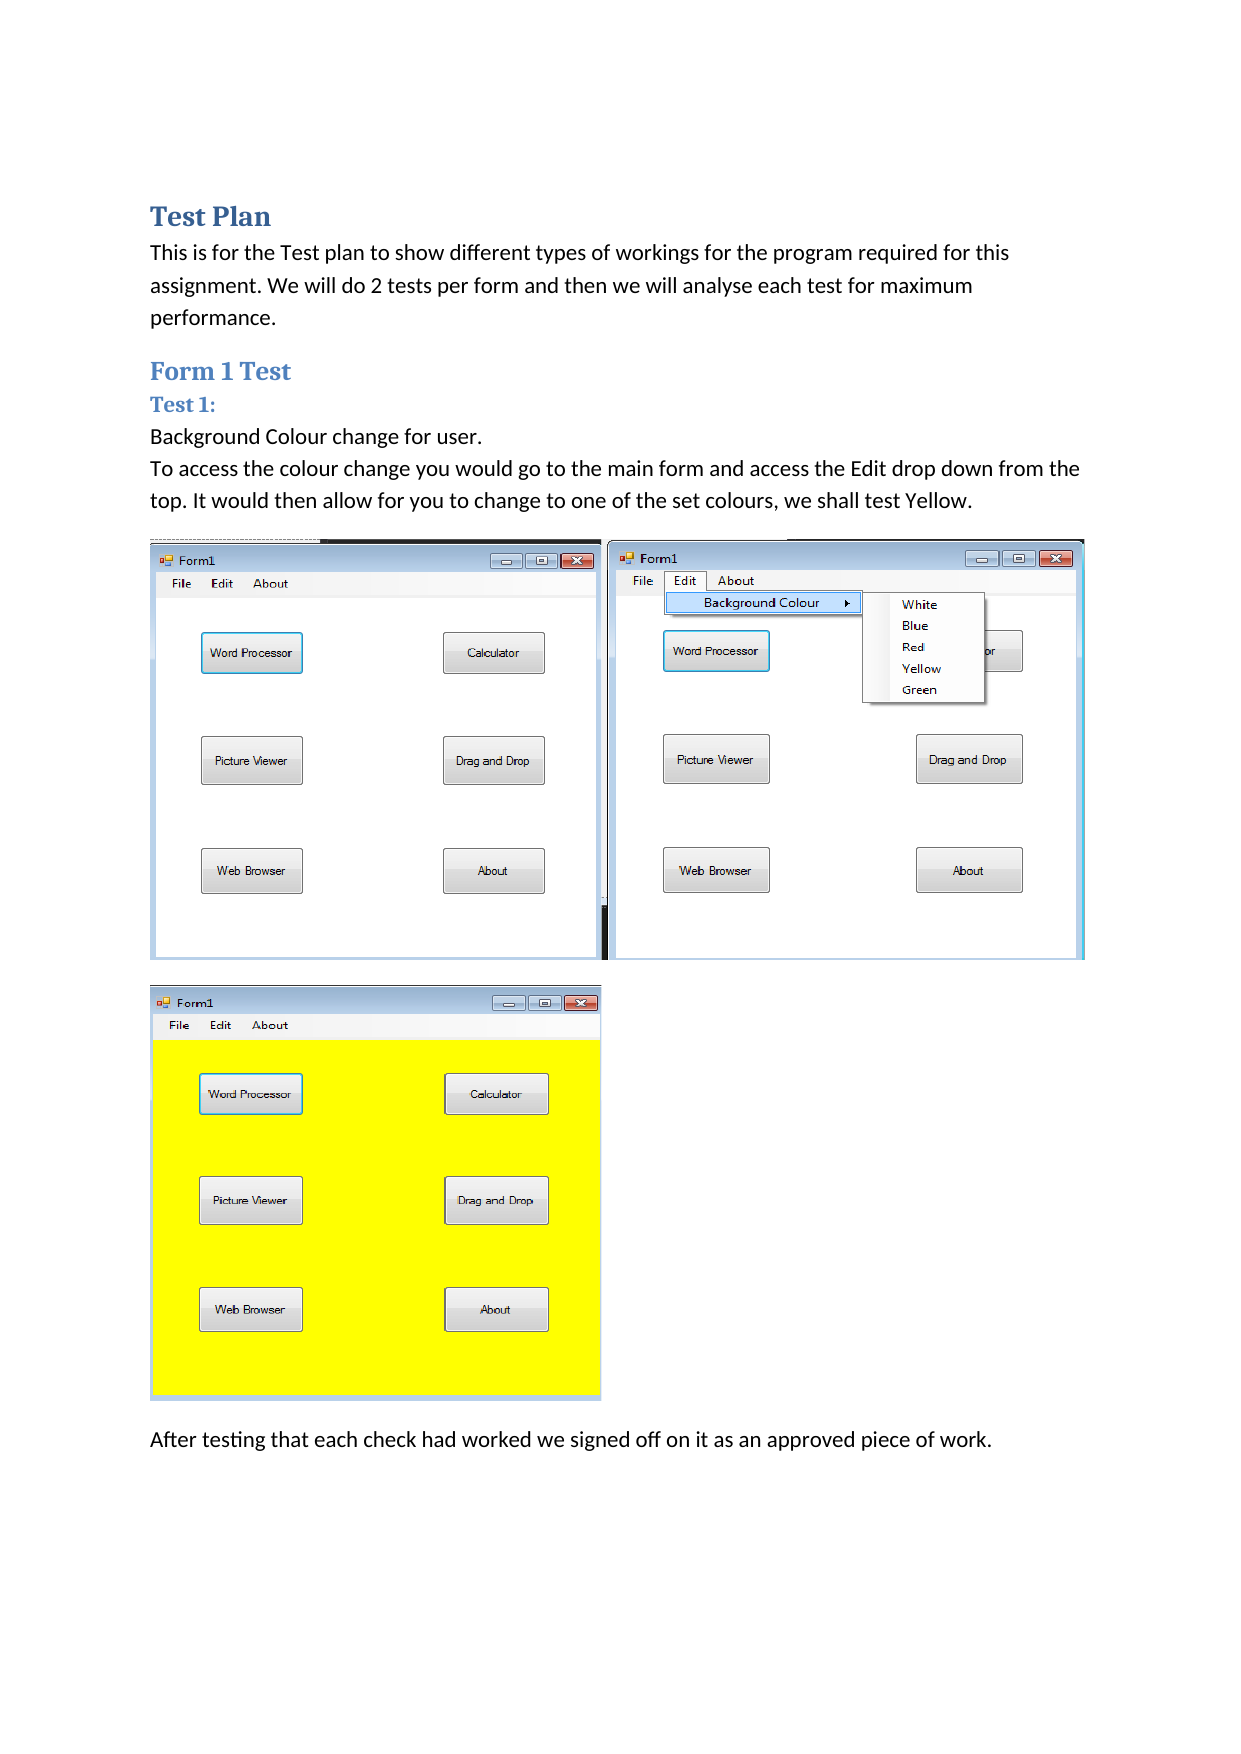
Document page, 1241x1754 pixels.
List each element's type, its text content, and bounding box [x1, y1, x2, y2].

text Test 1: Background Colour change for user. To access the colour change you would go to the main form and access the Edit drop down from the top. It would then allow for you to change to one of the set colours, we shall test Yellow. [150, 392, 1090, 514]
subtitle Form 1 Test [150, 356, 1090, 387]
picture [150, 985, 602, 1401]
subtitle Test Plan [150, 200, 1090, 233]
picture [150, 539, 1085, 960]
text After testing that each check had worked we signed off on it as an approved piece of work. [150, 1425, 1090, 1453]
text This is for the Test plan to show different types of workings for the program required for this assignment. We will do 2 tests per form and then we will analyse each test for maximum performance. [150, 238, 1090, 331]
